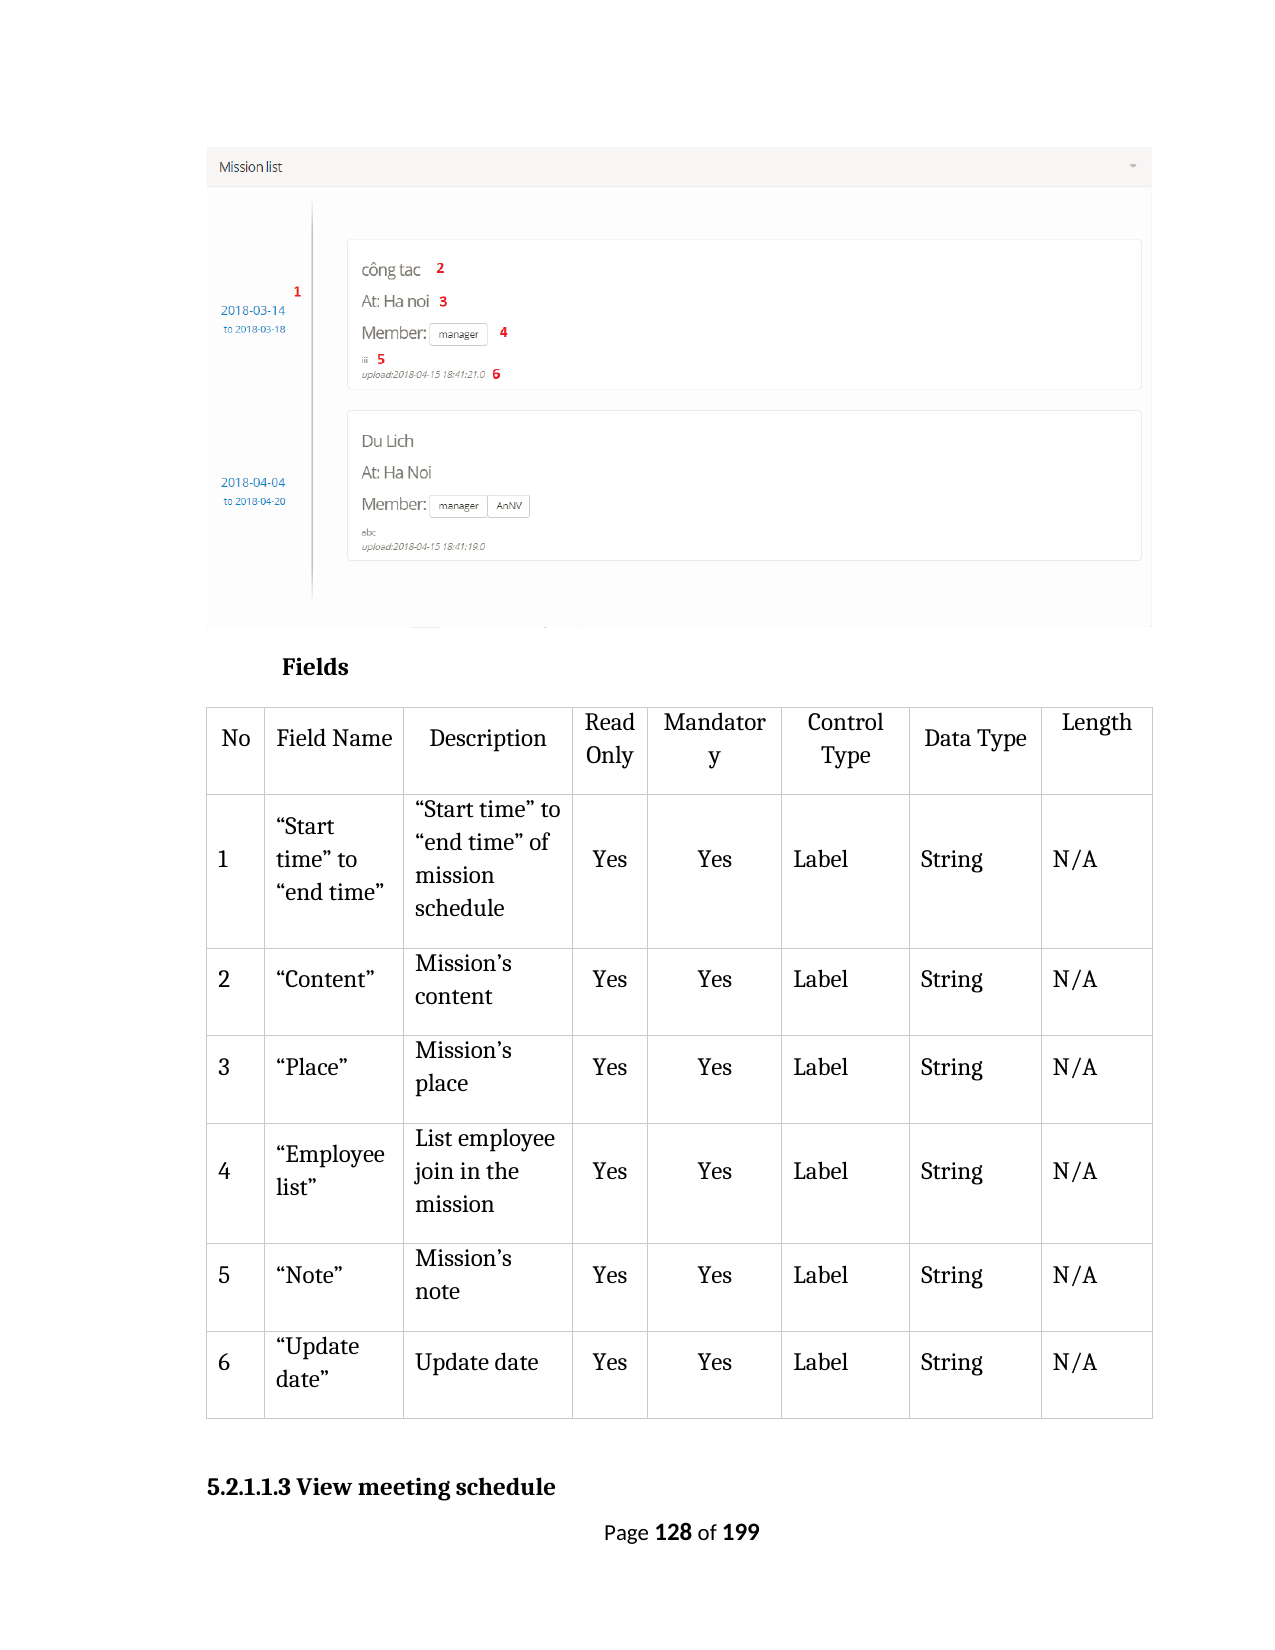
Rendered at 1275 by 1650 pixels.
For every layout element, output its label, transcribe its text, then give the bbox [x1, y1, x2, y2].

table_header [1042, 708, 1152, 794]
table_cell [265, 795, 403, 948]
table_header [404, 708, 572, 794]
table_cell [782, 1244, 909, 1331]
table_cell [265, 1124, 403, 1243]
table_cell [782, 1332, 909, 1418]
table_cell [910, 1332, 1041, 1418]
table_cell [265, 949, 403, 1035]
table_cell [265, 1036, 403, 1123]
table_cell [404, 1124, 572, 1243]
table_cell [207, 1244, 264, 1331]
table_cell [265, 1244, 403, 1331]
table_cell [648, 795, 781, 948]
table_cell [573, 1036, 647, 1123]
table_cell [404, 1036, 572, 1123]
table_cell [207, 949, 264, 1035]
text 5.2.1.1.3 View meeting schedule [207, 1473, 1157, 1502]
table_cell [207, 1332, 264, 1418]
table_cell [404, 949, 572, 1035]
picture [206, 147, 1152, 628]
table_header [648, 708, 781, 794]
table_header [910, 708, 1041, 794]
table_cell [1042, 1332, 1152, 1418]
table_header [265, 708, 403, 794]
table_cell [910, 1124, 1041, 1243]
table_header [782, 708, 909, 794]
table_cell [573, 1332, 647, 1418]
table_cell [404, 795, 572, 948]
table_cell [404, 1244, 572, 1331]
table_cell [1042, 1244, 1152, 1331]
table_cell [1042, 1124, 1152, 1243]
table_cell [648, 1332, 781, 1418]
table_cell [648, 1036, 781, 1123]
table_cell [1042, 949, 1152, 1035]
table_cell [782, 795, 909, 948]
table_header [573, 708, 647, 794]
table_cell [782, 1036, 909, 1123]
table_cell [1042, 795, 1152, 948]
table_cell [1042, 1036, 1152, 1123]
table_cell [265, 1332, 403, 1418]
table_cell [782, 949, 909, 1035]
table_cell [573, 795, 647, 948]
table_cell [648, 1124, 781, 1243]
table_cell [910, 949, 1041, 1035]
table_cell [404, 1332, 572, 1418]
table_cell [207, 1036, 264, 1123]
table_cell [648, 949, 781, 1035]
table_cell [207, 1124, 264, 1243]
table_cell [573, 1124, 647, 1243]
text Fields [282, 653, 1157, 681]
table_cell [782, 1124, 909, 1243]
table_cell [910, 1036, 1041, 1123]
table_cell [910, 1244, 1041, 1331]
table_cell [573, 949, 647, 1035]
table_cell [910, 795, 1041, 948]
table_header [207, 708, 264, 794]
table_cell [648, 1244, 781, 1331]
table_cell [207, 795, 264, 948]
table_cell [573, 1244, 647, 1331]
